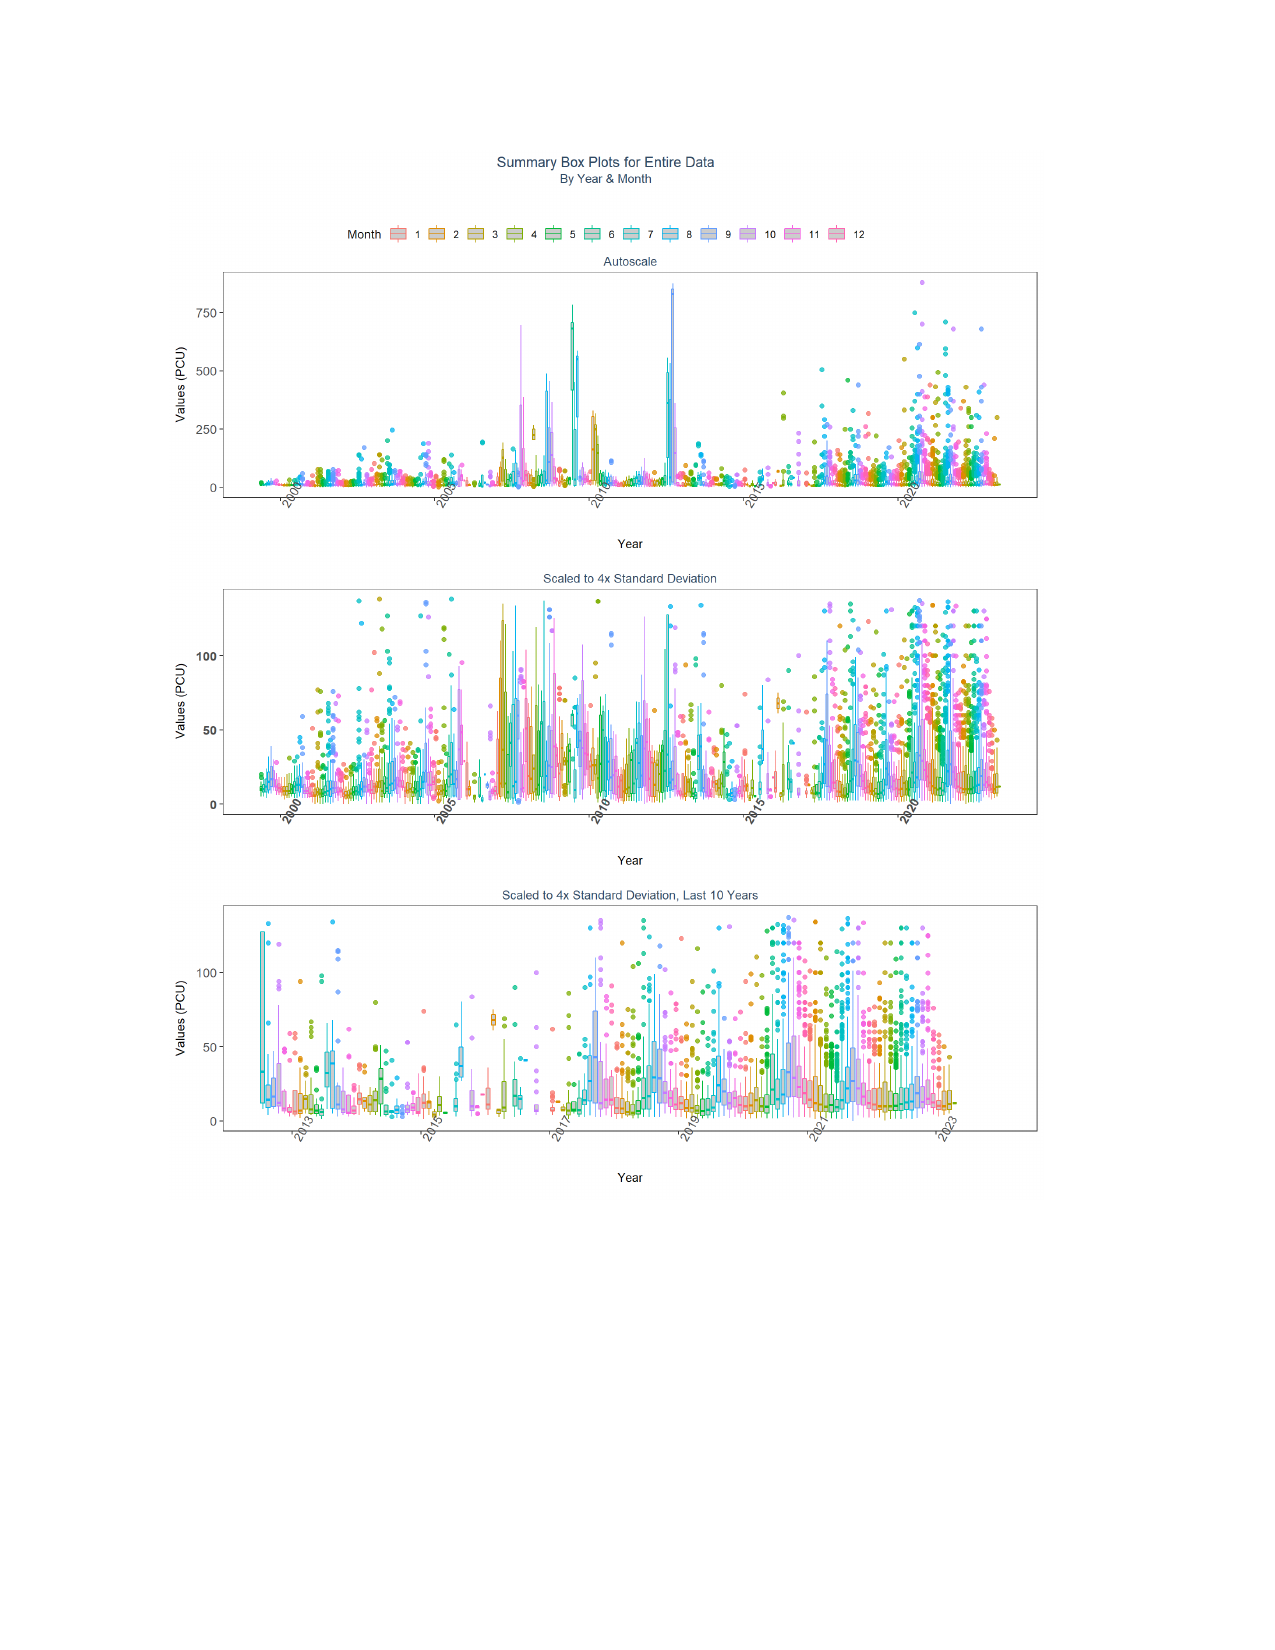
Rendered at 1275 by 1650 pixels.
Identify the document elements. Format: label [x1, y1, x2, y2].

picture [168, 150, 1044, 1200]
